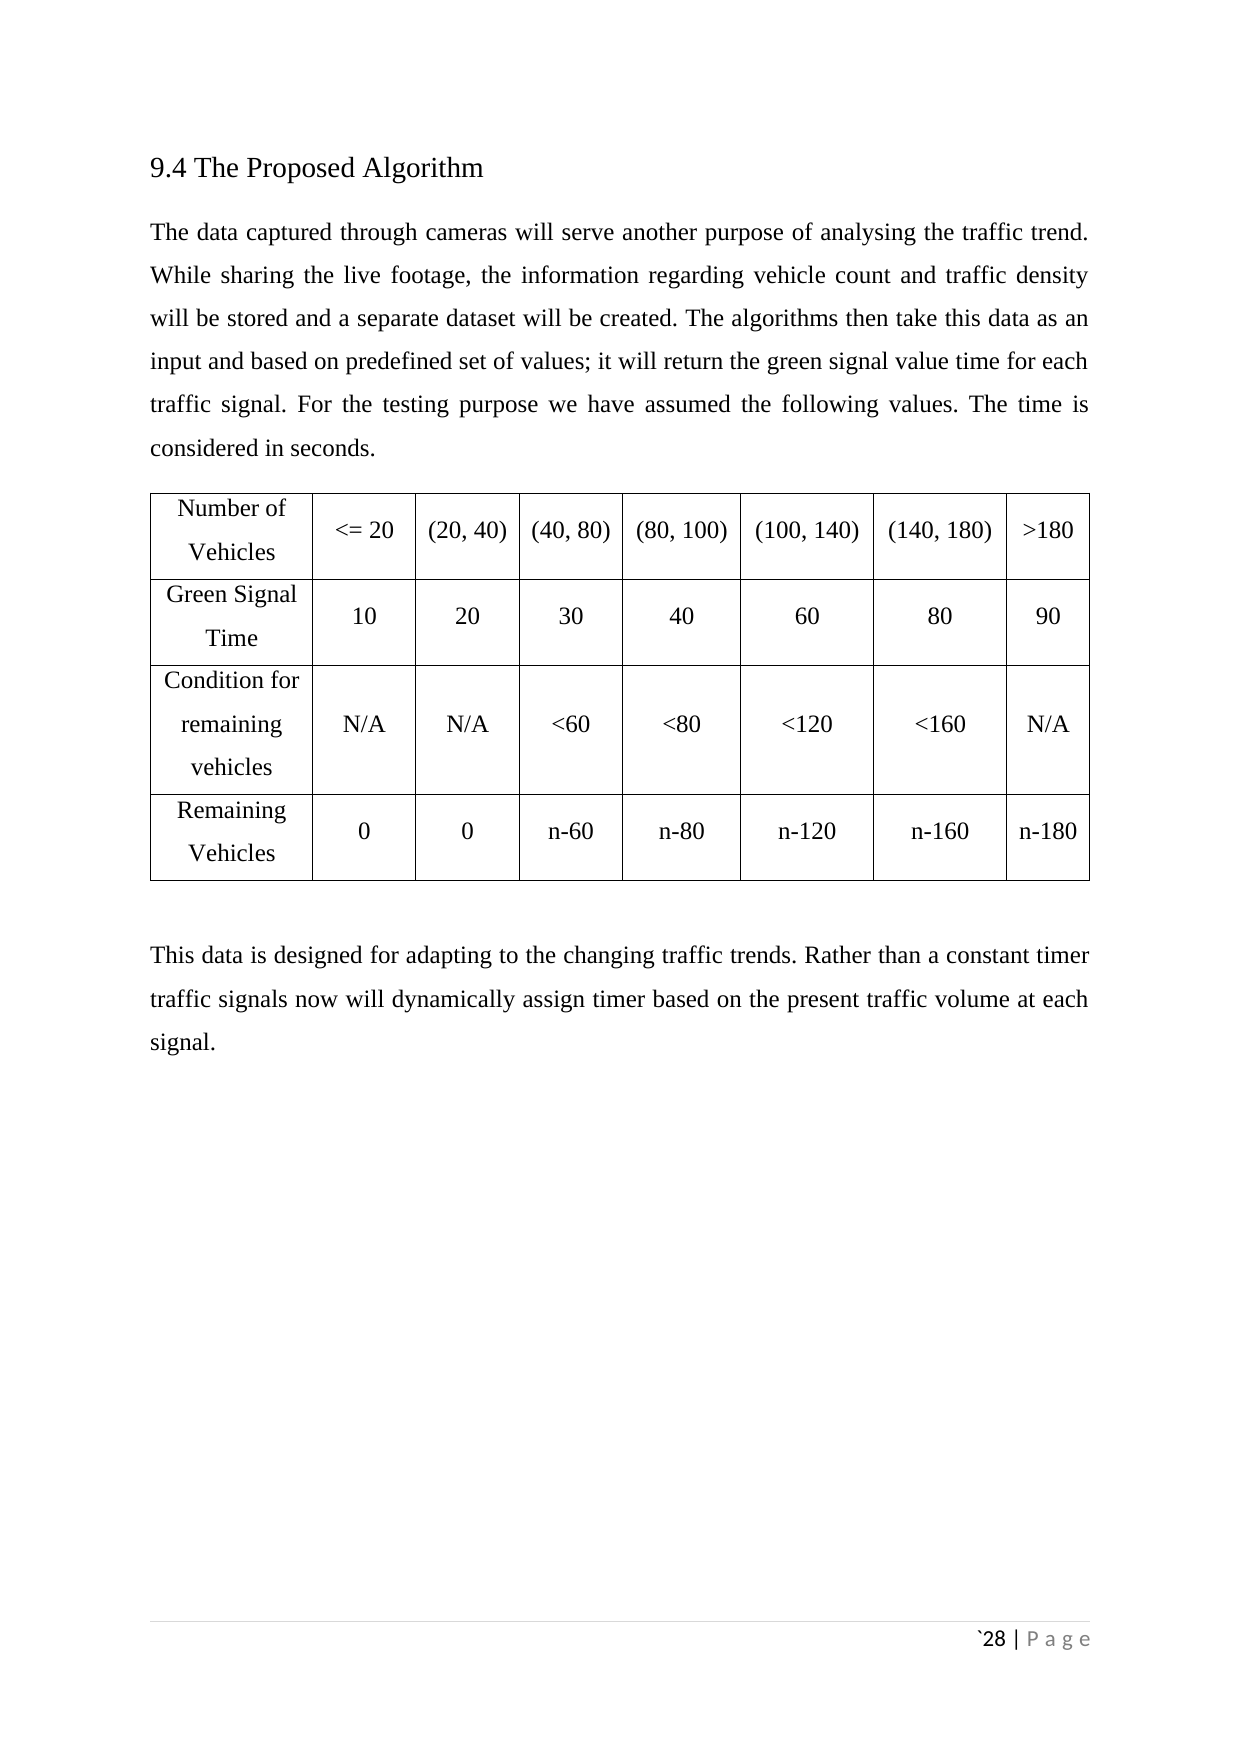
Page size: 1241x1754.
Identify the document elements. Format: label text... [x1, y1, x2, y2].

table_cell N/A [416, 666, 519, 794]
table_cell n-120 [741, 795, 873, 880]
table_header (140, 180) [874, 494, 1006, 578]
table_cell <120 [741, 666, 873, 794]
table_cell 0 [313, 795, 415, 880]
table_header (40, 80) [520, 494, 622, 578]
table_header Number of Vehicles [151, 494, 312, 578]
text This data is designed for adapting to the changing traffic trends. Rather than a constant timer traffic signals now will dynamically assign timer based on the present traffic volume at each signal. [150, 941, 1090, 1056]
table_header >180 [1007, 494, 1089, 578]
table_cell 80 [874, 580, 1006, 664]
table_cell 30 [520, 580, 622, 664]
table_cell 10 [313, 580, 415, 664]
table_cell n-60 [520, 795, 622, 880]
table_cell Green Signal Time [151, 580, 312, 664]
table_cell 0 [416, 795, 519, 880]
table_cell 60 [741, 580, 873, 664]
table_cell Condition for remaining vehicles [151, 666, 312, 794]
table_header <= 20 [313, 494, 415, 578]
text The data captured through cameras will serve another purpose of analysing the traffic trend. While sharing the live footage, the information regarding vehicle count and traffic density will be stored and a separate dataset will be created. The algorithms then take this data as an input and based on predefined set of values; it will return the green signal value time for each traffic signal. For the testing purpose we have assumed the following values. The time is considered in seconds. [150, 217, 1090, 461]
table_cell 90 [1007, 580, 1089, 664]
table_cell N/A [313, 666, 415, 794]
text 9.4 The Proposed Algorithm [150, 150, 1090, 183]
table_cell N/A [1007, 666, 1089, 794]
table_cell Remaining Vehicles [151, 795, 312, 880]
table_cell n-180 [1007, 795, 1089, 880]
table_cell <160 [874, 666, 1006, 794]
table_cell n-160 [874, 795, 1006, 880]
table_header (100, 140) [741, 494, 873, 578]
table_cell <60 [520, 666, 622, 794]
table_cell n-80 [623, 795, 740, 880]
table_header (80, 100) [623, 494, 740, 578]
table_cell 40 [623, 580, 740, 664]
table_header (20, 40) [416, 494, 519, 578]
table_cell <80 [623, 666, 740, 794]
table_cell 20 [416, 580, 519, 664]
